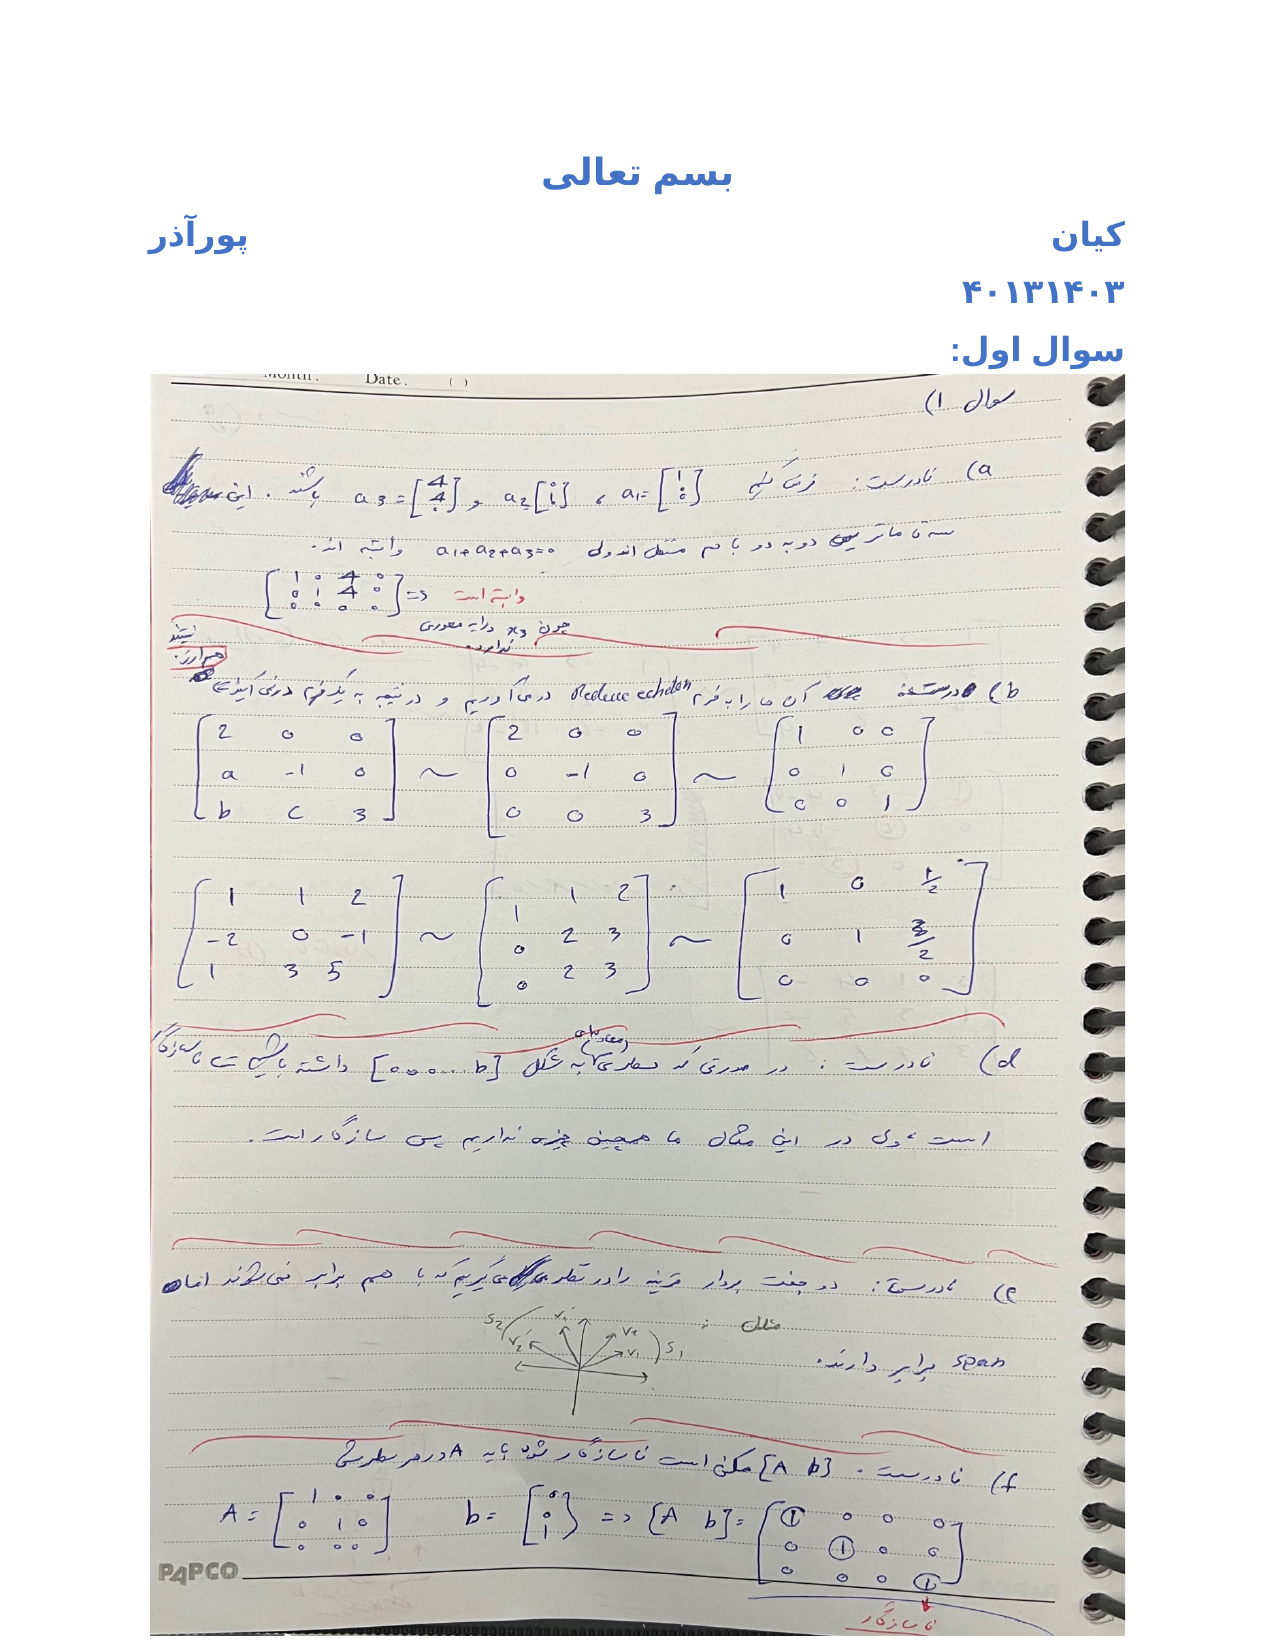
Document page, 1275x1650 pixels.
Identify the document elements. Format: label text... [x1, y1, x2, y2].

text بسم تعالی [150, 150, 1125, 193]
text سوال اول: [150, 330, 1125, 368]
text کیان پورآذر ۴۰۱۳۱۴۰۳ [150, 215, 1125, 311]
picture [150, 374, 1125, 1636]
